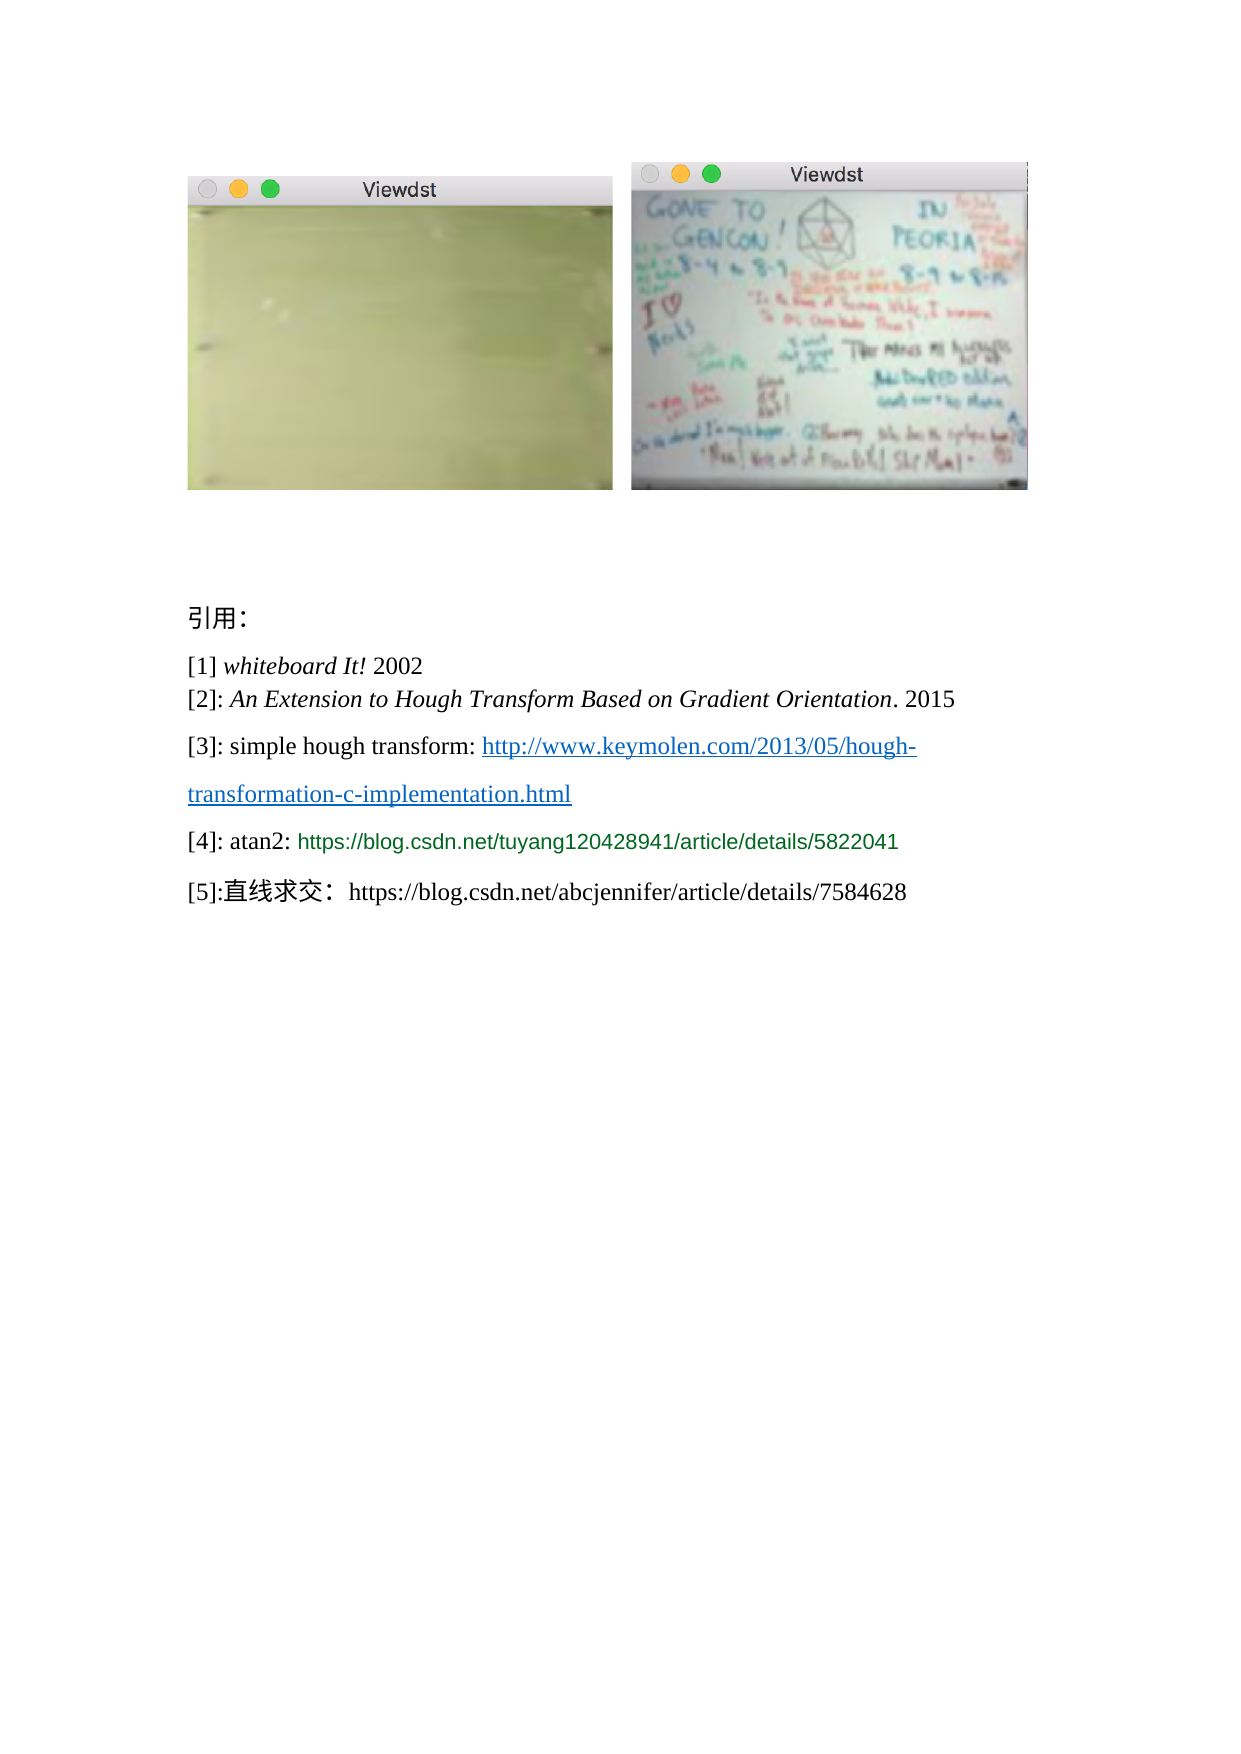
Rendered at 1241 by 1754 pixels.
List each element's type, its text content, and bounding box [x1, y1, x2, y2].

text [5]:直线求交：https://blog.csdn.net/abcjennifer/article/details/7584628 [187, 857, 1053, 922]
text [4]: atan2: https://blog.csdn.net/tuyang120428941/article/details/5822041 [187, 824, 1053, 857]
picture [631, 162, 1028, 490]
text [2]: An Extension to Hough Transform Based on Gradient Orientation. 2015 [187, 682, 1053, 714]
text [3]: simple hough transform: http://www.keymolen.com/2013/05/hough-transformation-c-implementation.html [187, 729, 1053, 810]
text 引用： [187, 584, 1053, 649]
picture [187, 176, 613, 490]
text [1] whiteboard It! 2002 [187, 649, 1053, 682]
